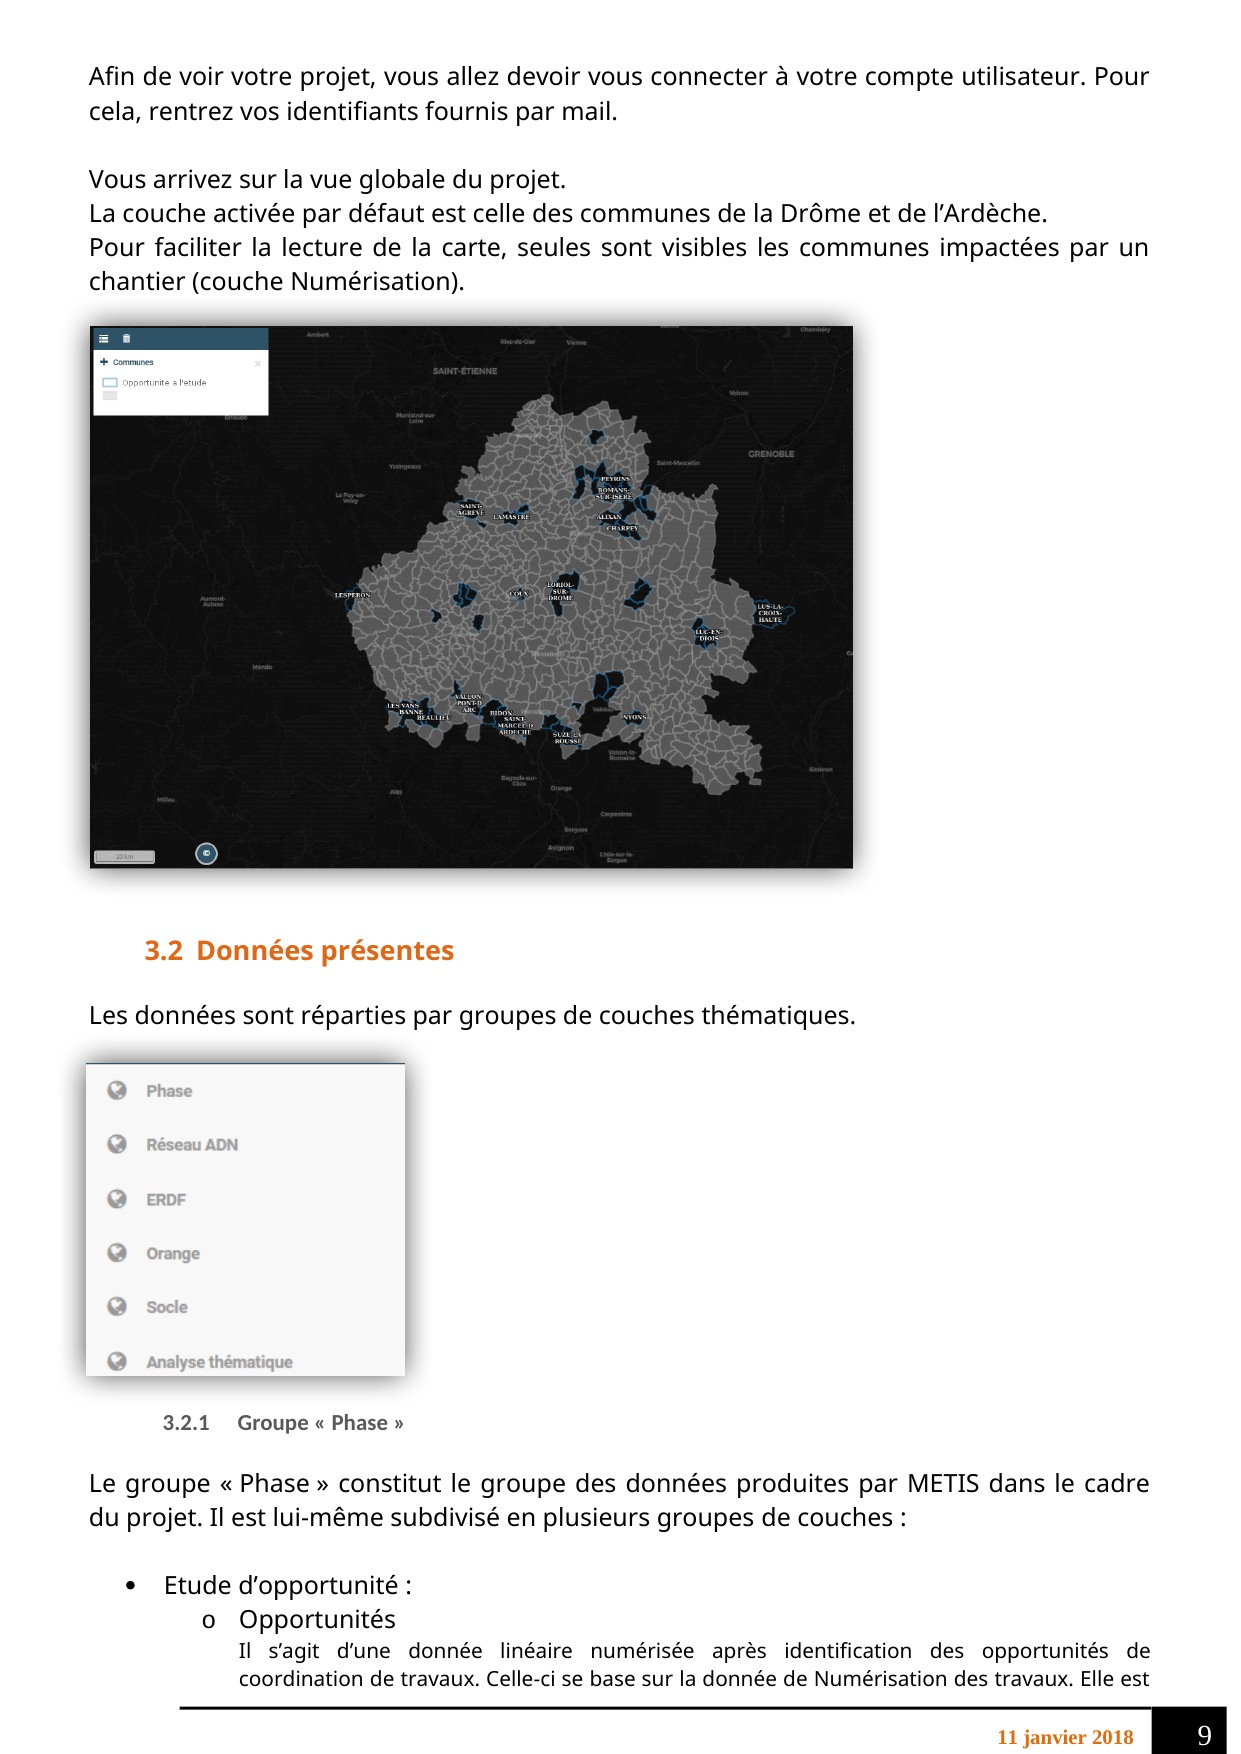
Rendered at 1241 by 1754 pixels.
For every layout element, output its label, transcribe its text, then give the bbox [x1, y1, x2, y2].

list Etude d’opportunité : [126, 1567, 1152, 1601]
picture [90, 326, 853, 869]
text Les données sont réparties par groupes de couches thématiques. [89, 998, 1152, 1032]
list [239, 1636, 1152, 1693]
text Afin de voir votre projet, vous allez devoir vous connecter à votre compte utilisateur. Pour cela, rentrez vos identifiants fournis par mail. [89, 59, 1152, 127]
text Vous arrivez sur la vue globale du projet. [89, 161, 1152, 195]
subtitle Groupe « Phase » [162, 1408, 1152, 1436]
list Opportunités [201, 1601, 1152, 1636]
text Le groupe « Phase » constitut le groupe des données produites par METIS dans le cadre du projet. Il est lui-même subdivisé en plusieurs groupes de couches : [89, 1465, 1152, 1533]
picture [86, 1063, 405, 1376]
text Pour faciliter la lecture de la carte, seules sont visibles les communes impactées par un chantier (couche Numérisation). [89, 229, 1152, 297]
text La couche activée par défaut est celle des communes de la Drôme et de l’Ardèche. [89, 195, 1152, 229]
subtitle Données présentes [144, 931, 1152, 968]
